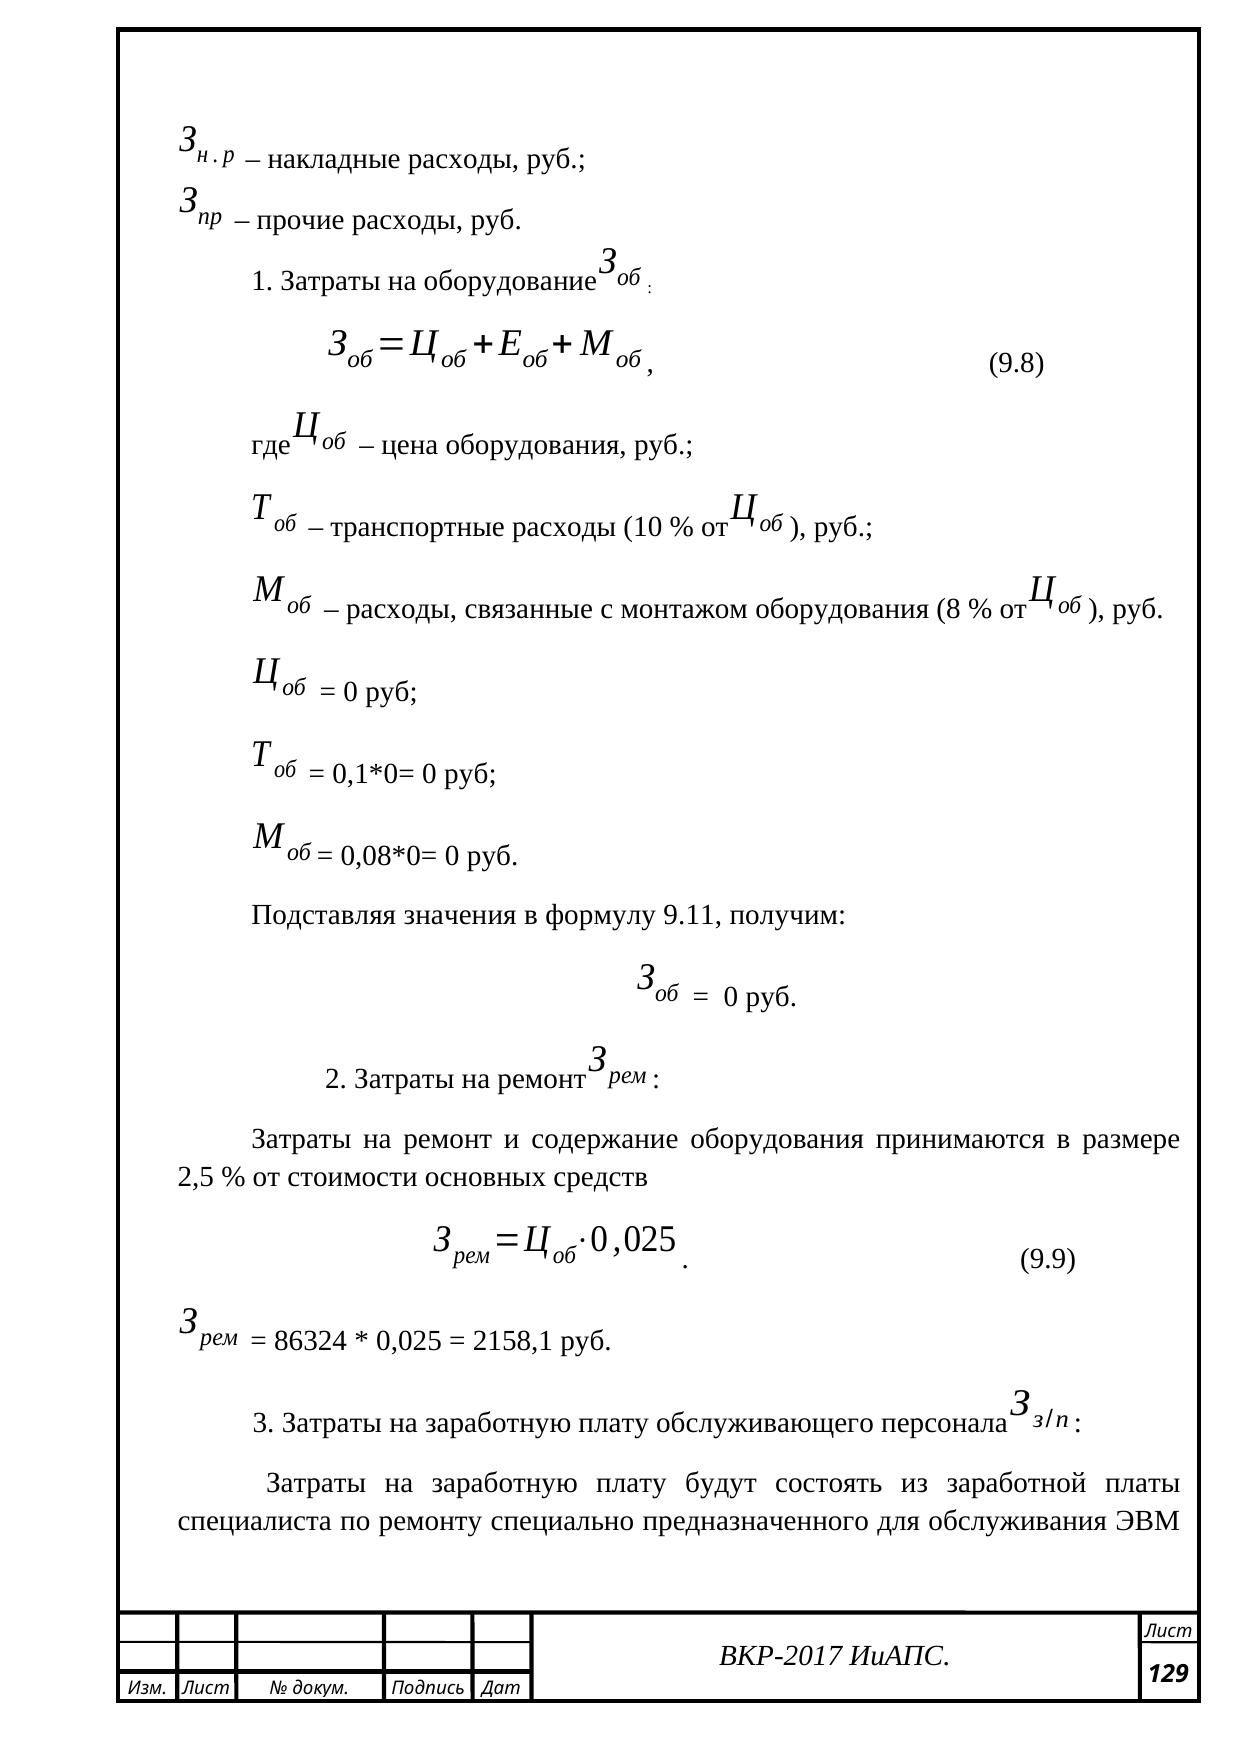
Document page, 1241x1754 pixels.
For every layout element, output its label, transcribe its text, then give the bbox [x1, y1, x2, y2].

text 2. Затраты на ремонт: [177, 1039, 1181, 1095]
text – расходы, связанные с монтажом оборудования (8 % от), руб. [177, 569, 1181, 625]
text Затраты на ремонт и содержание оборудования принимаются в размере 2,5 % от стоимости основных средств [177, 1121, 1181, 1193]
text = 0 руб; [177, 651, 1181, 707]
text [177, 1465, 1181, 1537]
text = 0,1*0= 0 руб; [177, 733, 1181, 789]
text , (9.8) [252, 323, 1181, 379]
text – накладные расходы, руб.; [177, 118, 1181, 174]
text где – цена оборудования, руб.; [177, 405, 1181, 461]
text = 0 руб. [177, 957, 1181, 1013]
text = 86324 * 0,025 = 2158,1 руб. [177, 1301, 1181, 1357]
text – транспортные расходы (10 % от), руб.; [177, 487, 1181, 543]
text Подставляя значения в формулу 9.11, получим: [177, 897, 1181, 931]
text = 0,08*0= 0 руб. [177, 815, 1181, 871]
text – прочие расходы, руб. [177, 179, 1181, 236]
text 1. Затраты на оборудование: [177, 241, 1181, 297]
text 3. Затраты на заработную плату обслуживающего персонала: [252, 1383, 1181, 1439]
text . (9.9) [252, 1219, 1181, 1275]
